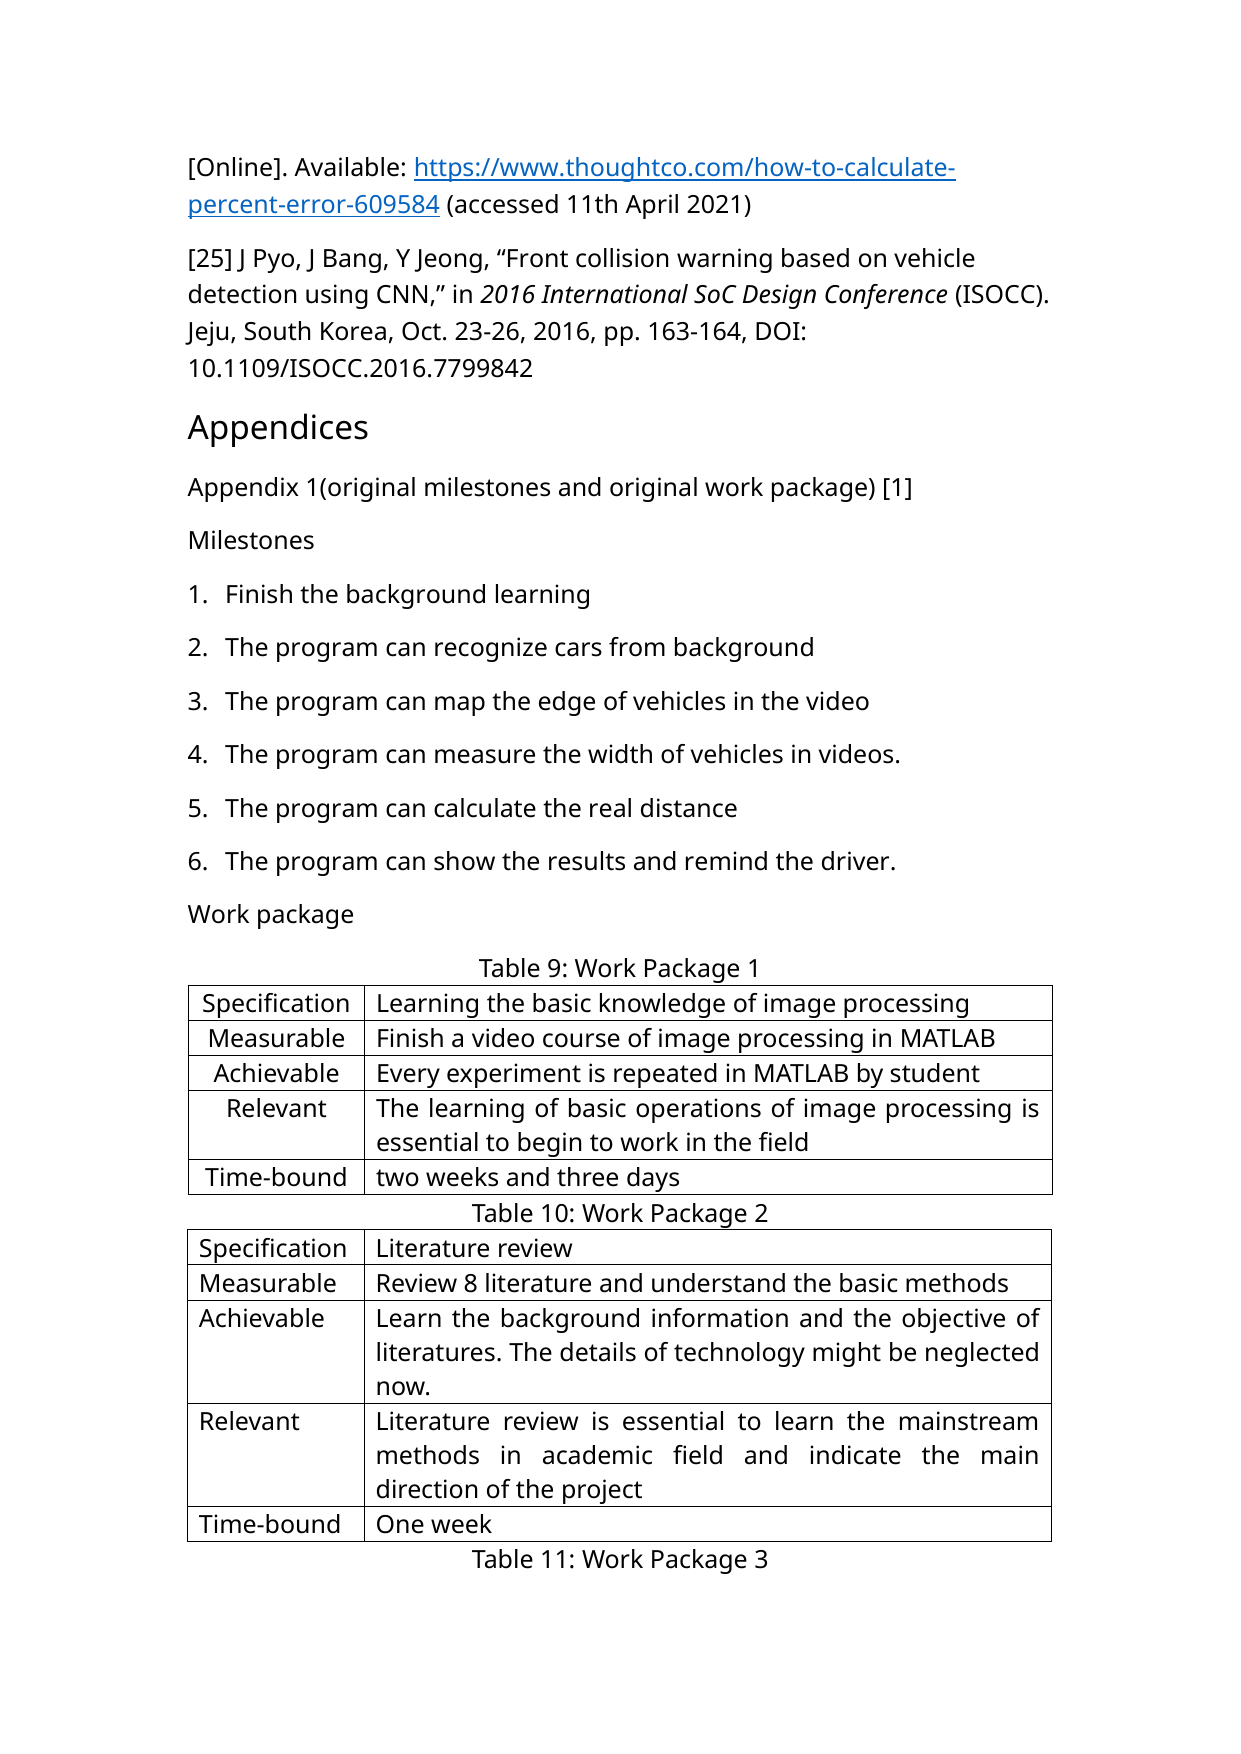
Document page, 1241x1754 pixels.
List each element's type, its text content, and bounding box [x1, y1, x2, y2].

list The program can measure the width of vehicles in videos. [187, 737, 1053, 771]
table_cell Time-bound [189, 1160, 364, 1194]
text Table 9: Work Package 1 [187, 951, 1053, 984]
table_cell Every experiment is repeated in MATLAB by student [365, 1056, 1052, 1090]
text Table 10: Work Package 2 [187, 1195, 1053, 1229]
table_cell two weeks and three days [365, 1160, 1052, 1194]
text Table 11: Work Package 3 [187, 1542, 1053, 1576]
list The program can calculate the real distance [187, 790, 1053, 824]
table_cell Achievable [188, 1301, 364, 1403]
table_cell Learn the background information and the objective of literatures. The details of technology might be neglected now. [365, 1301, 1051, 1403]
table_cell Finish a video course of image processing in MATLAB [365, 1021, 1052, 1055]
table_cell Time-bound [188, 1507, 364, 1541]
table_header Learning the basic knowledge of image processing [365, 986, 1052, 1020]
table_cell The learning of basic operations of image processing is essential to begin to work in the field [365, 1091, 1052, 1159]
list Finish the background learning [187, 576, 1053, 611]
list The program can map the edge of vehicles in the video [187, 683, 1053, 717]
table_header Specification [188, 1230, 364, 1264]
table_header Specification [189, 986, 364, 1020]
table_cell Measurable [188, 1265, 364, 1299]
text Appendix 1(original milestones and original work package) [1] [187, 469, 1053, 504]
table_cell One week [365, 1507, 1051, 1541]
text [187, 150, 1053, 221]
table_header Literature review [365, 1230, 1051, 1264]
table_cell Review 8 literature and understand the basic methods [365, 1265, 1051, 1299]
text [25] J Pyo, J Bang, Y Jeong, “Front collision warning based on vehicle detection using CNN,” in 2016 International SoC Design Conference (ISOCC). Jeju, South Korea, Oct. 23-26, 2016, pp. 163-164, DOI: 10.1109/ISOCC.2016.7799842 [187, 240, 1053, 384]
table_cell Relevant [189, 1091, 364, 1159]
table_cell Achievable [189, 1056, 364, 1090]
text Appendices [187, 404, 1053, 449]
table_cell Measurable [189, 1021, 364, 1055]
table_cell Literature review is essential to learn the mainstream methods in academic field and indicate the main direction of the project [365, 1404, 1051, 1506]
text Work package [187, 897, 1053, 931]
list The program can show the results and remind the driver. [187, 844, 1053, 878]
text Milestones [187, 523, 1053, 557]
table_cell Relevant [188, 1404, 364, 1506]
list The program can recognize cars from background [187, 630, 1053, 664]
